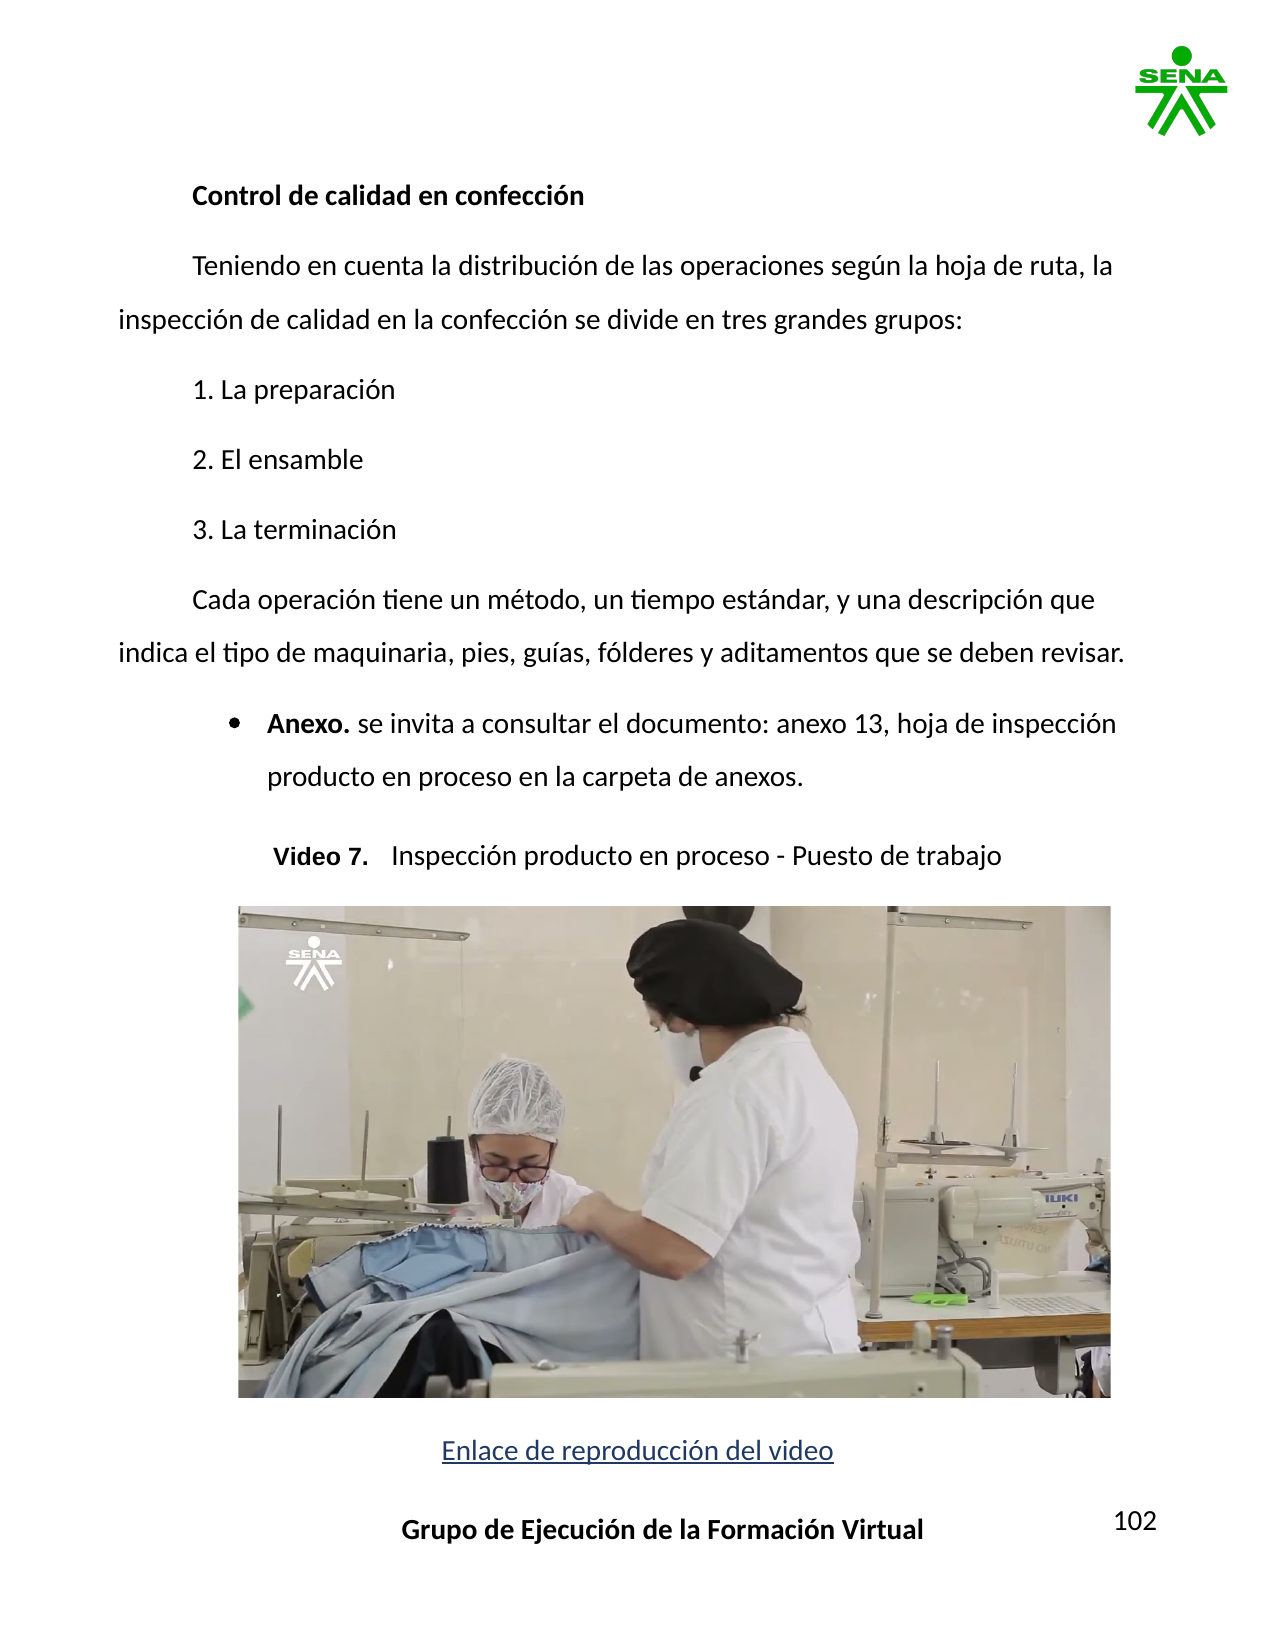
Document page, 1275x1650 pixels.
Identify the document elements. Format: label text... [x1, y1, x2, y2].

text Enlace de reproducción del video [118, 1432, 1157, 1467]
text Inspección producto en proceso - Puesto de trabajo [118, 837, 1157, 872]
list Anexo. se invita a consultar el documento: anexo 13, hoja de inspección producto en proceso en la carpeta de anexos. [229, 705, 1157, 794]
text 1. La preparación [118, 371, 1157, 406]
text Control de calidad en confección [118, 177, 1157, 213]
picture [238, 906, 1111, 1398]
picture [1135, 46, 1228, 136]
text 2. El ensamble [118, 441, 1157, 477]
text Cada operación tiene un método, un tiempo estándar, y una descripción que indica el tipo de maquinaria, pies, guías, fólderes y aditamentos que se deben revisar. [118, 581, 1157, 670]
text Teniendo en cuenta la distribución de las operaciones según la hoja de ruta, la inspección de calidad en la confección se divide en tres grandes grupos: [118, 247, 1157, 336]
text 3. La terminación [118, 511, 1157, 547]
